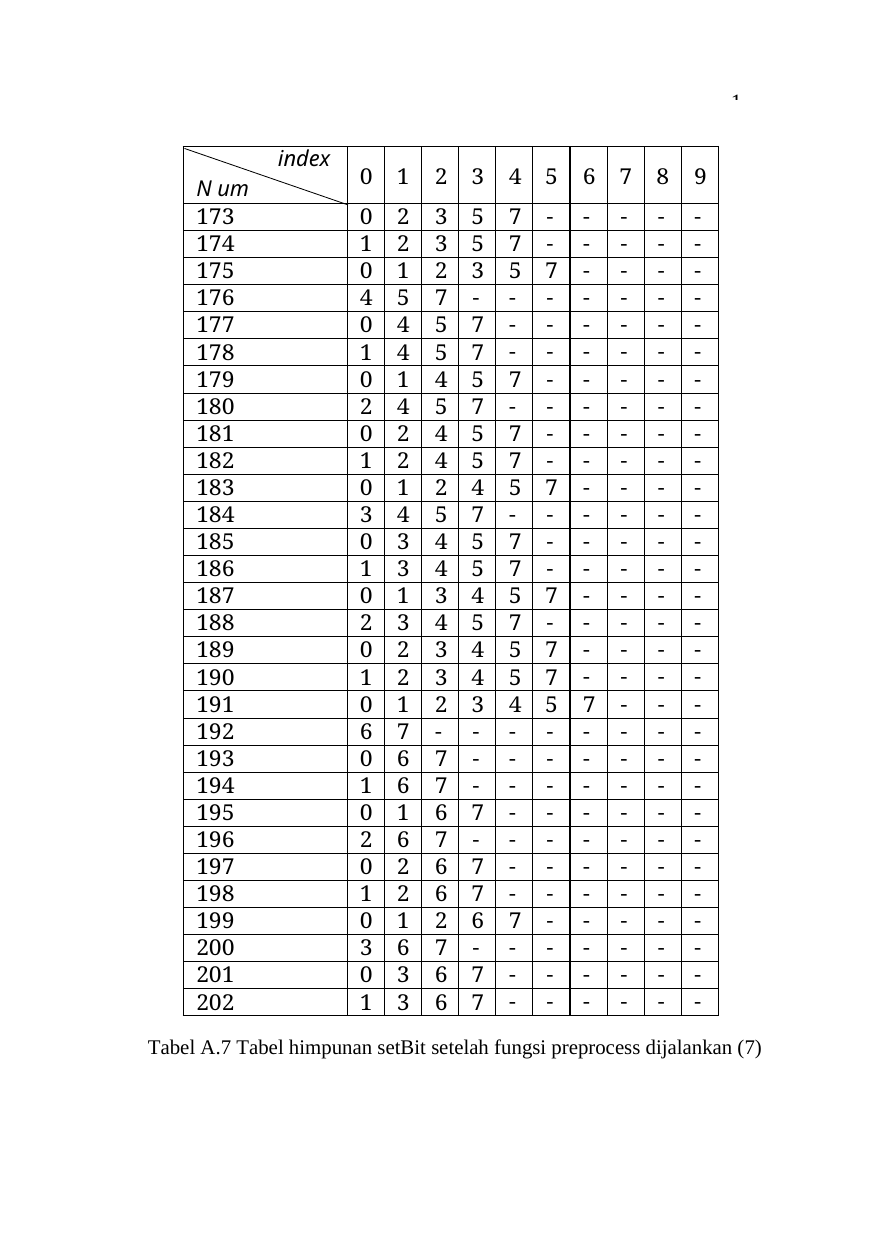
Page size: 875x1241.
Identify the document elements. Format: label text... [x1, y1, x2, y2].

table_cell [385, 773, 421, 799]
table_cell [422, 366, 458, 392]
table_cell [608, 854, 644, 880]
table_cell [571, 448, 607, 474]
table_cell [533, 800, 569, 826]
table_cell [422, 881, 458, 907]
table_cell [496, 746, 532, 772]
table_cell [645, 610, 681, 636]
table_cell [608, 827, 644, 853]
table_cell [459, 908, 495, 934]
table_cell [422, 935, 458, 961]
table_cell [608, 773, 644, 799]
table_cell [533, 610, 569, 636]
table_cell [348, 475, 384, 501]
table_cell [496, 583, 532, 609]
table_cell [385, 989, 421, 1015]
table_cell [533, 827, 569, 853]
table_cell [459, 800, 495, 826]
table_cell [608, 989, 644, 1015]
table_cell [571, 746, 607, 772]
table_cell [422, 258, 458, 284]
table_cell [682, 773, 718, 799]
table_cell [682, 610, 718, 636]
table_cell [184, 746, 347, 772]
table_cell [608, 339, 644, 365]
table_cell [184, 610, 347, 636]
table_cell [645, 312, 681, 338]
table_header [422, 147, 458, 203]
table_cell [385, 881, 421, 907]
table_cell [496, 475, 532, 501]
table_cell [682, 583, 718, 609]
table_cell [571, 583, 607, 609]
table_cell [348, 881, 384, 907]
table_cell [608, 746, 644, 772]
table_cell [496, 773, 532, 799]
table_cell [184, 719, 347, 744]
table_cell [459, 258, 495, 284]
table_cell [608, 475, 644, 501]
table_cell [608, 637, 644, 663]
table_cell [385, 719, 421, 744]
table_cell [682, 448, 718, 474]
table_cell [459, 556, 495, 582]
text Tabel A.7 Tabel himpunan setBit setelah fungsi preprocess dijalankan (7) [148, 1035, 768, 1059]
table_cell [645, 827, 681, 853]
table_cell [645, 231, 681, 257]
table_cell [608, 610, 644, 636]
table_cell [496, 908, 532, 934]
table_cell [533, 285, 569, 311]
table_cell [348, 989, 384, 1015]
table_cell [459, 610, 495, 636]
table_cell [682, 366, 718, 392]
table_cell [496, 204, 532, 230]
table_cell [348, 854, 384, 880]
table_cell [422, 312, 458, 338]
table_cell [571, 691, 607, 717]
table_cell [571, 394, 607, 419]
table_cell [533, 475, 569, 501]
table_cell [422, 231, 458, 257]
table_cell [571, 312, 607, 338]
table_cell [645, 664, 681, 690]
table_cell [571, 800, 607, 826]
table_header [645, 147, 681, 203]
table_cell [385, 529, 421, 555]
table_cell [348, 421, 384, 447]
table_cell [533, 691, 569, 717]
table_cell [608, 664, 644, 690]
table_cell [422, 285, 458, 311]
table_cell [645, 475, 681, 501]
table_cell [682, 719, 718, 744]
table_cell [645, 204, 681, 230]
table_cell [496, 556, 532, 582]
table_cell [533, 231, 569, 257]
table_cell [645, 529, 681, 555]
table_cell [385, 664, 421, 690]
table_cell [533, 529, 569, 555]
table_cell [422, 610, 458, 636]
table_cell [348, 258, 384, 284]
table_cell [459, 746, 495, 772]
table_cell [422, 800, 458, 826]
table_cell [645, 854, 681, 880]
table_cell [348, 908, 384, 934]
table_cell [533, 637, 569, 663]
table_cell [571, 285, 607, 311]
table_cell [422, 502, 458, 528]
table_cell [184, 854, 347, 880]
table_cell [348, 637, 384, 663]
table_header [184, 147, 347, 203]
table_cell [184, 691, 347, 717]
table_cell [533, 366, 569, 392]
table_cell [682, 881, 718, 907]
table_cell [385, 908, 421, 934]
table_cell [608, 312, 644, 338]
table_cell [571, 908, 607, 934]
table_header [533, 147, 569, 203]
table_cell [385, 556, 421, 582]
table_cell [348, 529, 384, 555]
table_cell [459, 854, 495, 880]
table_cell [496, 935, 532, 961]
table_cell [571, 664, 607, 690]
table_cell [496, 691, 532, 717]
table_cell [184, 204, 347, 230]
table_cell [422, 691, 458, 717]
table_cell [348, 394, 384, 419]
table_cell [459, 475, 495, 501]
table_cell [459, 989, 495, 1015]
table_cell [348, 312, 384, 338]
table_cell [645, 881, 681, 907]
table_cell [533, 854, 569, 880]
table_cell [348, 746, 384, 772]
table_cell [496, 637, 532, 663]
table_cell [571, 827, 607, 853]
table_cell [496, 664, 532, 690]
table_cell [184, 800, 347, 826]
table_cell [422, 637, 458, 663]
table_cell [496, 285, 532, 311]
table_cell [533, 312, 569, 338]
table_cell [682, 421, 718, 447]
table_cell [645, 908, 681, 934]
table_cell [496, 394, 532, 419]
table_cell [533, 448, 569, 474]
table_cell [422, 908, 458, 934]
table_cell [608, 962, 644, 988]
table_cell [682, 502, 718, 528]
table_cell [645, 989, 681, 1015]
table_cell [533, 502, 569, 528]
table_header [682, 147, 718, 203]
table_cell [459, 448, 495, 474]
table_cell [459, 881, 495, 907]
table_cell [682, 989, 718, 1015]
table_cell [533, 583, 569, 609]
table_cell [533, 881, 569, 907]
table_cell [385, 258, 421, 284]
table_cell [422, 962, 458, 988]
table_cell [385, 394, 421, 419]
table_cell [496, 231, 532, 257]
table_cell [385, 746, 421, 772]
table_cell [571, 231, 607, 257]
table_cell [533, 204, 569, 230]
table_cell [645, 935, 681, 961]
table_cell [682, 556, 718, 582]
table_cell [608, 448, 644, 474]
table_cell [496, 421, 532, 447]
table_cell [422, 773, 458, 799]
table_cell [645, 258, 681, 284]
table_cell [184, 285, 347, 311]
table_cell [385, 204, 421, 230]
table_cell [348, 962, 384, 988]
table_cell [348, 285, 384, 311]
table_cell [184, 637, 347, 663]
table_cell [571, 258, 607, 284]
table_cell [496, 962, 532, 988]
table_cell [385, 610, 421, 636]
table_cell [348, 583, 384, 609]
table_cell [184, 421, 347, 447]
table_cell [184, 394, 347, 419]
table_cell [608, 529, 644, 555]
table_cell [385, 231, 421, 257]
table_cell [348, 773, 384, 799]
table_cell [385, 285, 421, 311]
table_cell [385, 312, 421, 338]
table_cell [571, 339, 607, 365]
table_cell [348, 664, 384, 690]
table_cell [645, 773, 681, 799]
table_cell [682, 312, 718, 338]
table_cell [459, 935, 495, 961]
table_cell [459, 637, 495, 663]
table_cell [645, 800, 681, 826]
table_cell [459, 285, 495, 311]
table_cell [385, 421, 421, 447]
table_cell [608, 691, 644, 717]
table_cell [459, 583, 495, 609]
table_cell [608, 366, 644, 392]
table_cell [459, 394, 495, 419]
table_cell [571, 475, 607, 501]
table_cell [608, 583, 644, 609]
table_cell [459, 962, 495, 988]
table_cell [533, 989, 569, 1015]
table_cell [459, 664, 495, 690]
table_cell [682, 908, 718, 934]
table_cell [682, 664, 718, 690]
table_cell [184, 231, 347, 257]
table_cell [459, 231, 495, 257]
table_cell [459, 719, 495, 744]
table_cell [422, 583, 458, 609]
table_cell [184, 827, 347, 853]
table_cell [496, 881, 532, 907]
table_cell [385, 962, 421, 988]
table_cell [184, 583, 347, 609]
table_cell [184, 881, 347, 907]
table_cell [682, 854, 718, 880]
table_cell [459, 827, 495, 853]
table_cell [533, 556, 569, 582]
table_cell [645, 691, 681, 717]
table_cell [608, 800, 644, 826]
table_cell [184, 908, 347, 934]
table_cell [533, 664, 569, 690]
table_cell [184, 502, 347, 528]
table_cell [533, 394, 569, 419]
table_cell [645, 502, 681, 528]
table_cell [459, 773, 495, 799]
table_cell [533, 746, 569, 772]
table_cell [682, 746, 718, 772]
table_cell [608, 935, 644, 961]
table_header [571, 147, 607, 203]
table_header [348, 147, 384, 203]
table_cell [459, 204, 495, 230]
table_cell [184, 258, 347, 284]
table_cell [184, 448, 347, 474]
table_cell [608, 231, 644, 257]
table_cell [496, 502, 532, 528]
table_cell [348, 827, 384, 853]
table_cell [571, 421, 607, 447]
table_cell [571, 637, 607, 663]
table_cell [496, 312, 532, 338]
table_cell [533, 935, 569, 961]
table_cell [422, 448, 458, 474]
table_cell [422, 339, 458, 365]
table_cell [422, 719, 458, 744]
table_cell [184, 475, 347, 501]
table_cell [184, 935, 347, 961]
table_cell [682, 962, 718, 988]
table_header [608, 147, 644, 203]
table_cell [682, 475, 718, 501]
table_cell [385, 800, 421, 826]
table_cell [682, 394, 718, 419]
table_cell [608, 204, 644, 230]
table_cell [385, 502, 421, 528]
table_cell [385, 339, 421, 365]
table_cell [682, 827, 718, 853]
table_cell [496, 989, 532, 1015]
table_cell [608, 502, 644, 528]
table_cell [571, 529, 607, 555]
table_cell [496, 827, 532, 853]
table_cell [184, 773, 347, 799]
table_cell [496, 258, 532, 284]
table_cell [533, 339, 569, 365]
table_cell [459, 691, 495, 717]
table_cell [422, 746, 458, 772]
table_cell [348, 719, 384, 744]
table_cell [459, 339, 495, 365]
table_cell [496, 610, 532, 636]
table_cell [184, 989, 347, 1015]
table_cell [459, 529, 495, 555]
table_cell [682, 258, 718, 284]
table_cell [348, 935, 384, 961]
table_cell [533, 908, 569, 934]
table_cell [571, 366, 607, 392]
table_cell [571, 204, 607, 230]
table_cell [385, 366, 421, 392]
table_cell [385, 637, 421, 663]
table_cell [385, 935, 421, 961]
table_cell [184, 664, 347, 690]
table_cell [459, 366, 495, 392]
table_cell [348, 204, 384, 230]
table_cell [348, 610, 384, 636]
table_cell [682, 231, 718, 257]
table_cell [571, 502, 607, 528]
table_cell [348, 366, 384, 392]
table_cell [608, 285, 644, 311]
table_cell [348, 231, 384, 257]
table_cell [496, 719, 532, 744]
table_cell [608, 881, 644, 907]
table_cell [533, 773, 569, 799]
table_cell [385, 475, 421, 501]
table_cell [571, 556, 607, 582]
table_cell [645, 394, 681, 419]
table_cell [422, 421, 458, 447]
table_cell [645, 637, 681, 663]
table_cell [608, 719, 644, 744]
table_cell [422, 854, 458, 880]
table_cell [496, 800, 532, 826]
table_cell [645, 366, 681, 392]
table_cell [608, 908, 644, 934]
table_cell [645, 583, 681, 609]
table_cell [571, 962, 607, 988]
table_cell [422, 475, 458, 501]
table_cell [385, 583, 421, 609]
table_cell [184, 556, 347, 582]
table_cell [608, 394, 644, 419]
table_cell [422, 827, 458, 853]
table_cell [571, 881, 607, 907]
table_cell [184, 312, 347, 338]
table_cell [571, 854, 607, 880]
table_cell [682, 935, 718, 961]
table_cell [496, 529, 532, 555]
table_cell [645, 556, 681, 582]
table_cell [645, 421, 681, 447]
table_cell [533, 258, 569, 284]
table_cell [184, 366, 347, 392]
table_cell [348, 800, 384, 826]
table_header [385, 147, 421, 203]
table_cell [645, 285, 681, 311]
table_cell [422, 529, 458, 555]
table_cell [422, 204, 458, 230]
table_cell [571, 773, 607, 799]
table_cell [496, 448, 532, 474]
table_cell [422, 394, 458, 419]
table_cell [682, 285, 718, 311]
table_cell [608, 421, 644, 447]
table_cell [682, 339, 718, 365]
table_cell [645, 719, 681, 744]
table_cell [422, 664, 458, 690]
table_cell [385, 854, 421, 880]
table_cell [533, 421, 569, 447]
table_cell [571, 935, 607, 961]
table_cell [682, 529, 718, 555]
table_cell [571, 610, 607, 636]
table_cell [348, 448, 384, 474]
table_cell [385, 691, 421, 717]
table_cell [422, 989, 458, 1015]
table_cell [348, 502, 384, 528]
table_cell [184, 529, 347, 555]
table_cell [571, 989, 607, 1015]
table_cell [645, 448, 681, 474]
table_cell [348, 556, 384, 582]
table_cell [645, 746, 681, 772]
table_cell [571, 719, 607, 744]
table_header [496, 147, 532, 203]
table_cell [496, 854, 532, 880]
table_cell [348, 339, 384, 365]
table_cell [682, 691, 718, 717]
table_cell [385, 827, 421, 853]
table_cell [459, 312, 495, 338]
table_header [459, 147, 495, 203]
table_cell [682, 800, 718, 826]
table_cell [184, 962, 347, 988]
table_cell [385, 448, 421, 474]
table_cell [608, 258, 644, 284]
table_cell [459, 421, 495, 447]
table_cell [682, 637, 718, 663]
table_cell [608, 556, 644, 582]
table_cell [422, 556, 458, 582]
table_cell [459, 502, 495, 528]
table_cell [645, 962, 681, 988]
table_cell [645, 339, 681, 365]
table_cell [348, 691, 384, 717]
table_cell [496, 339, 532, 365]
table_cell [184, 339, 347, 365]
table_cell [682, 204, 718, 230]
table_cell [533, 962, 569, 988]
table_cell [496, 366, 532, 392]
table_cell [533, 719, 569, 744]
